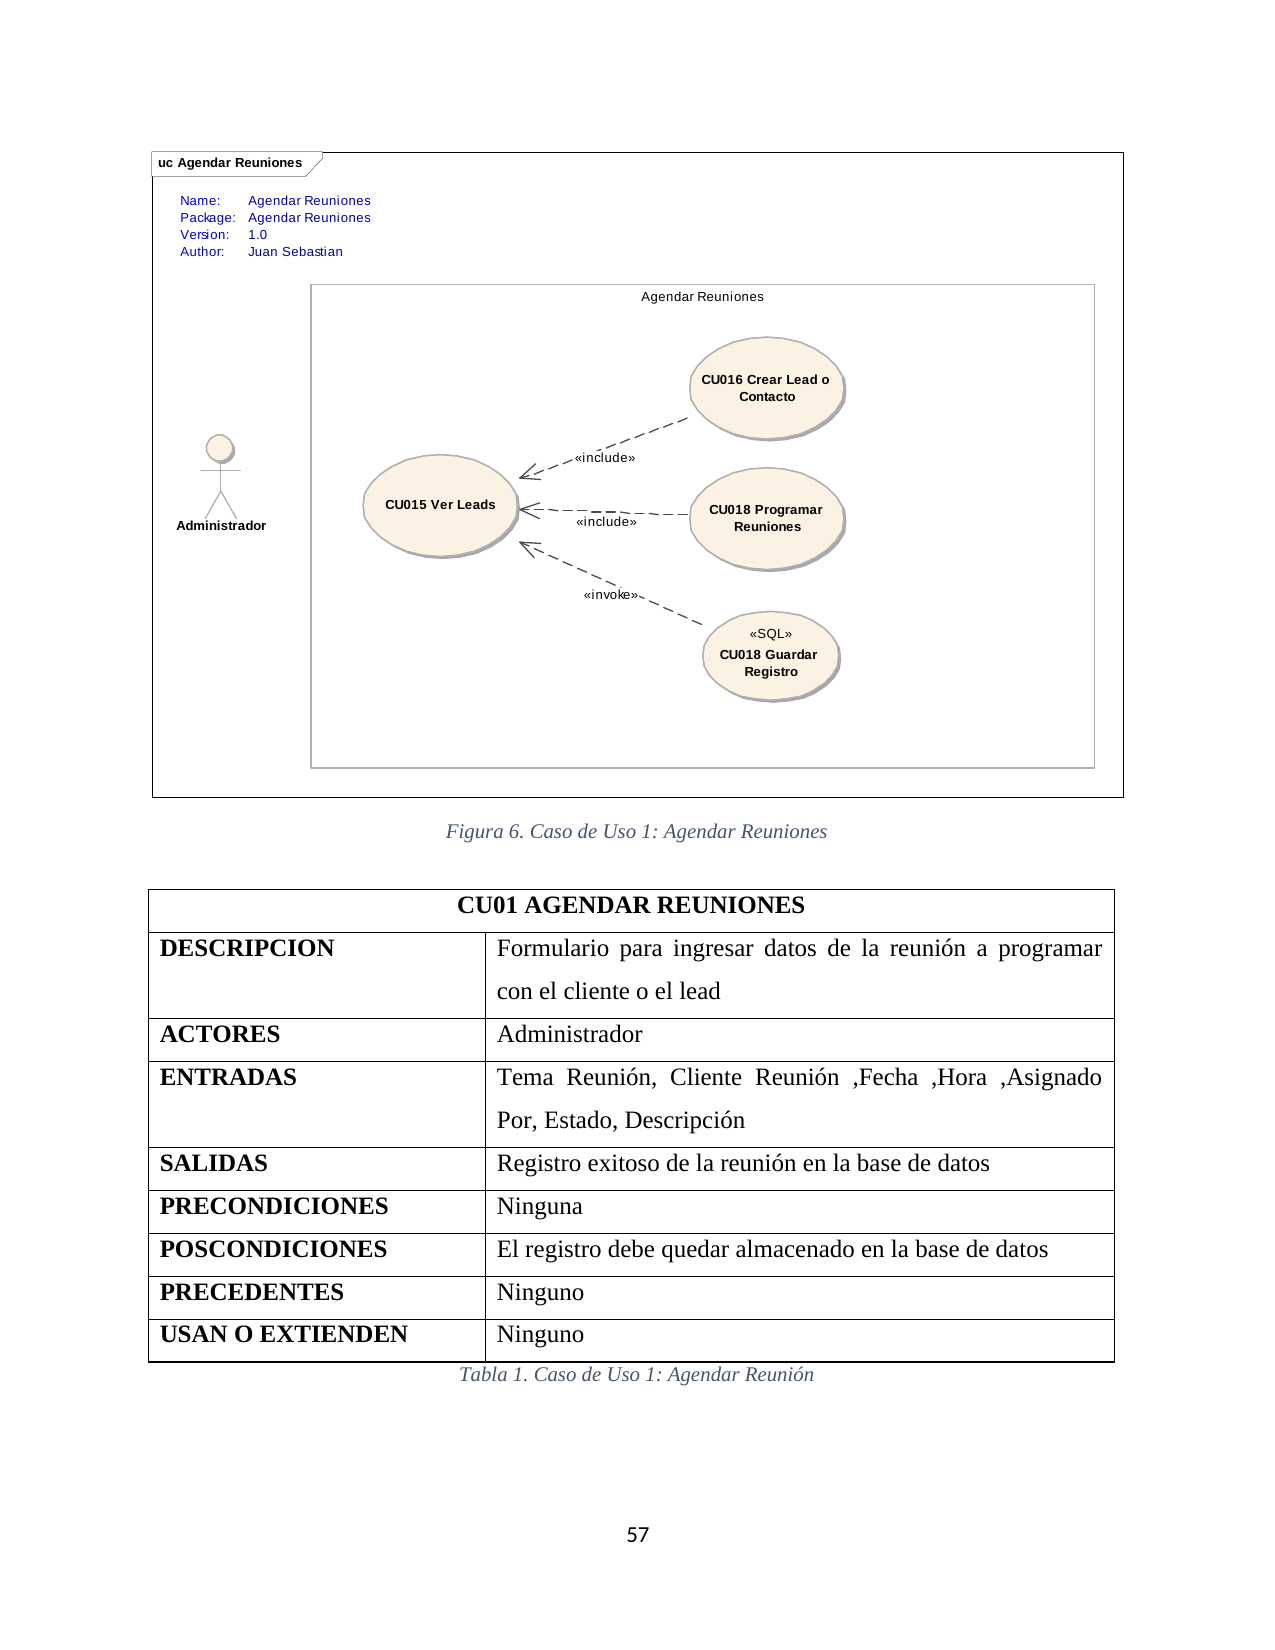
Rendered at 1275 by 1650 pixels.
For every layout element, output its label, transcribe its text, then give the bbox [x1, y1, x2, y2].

table_cell Ninguno [486, 1277, 1114, 1318]
table_cell Ninguno [486, 1320, 1114, 1361]
table_cell ACTORES [149, 1019, 485, 1061]
table_cell Formulario para ingresar datos de la reunión a programar con el cliente o el lead [486, 933, 1114, 1018]
table_cell ENTRADAS [149, 1062, 485, 1147]
table_cell POSCONDICIONES [149, 1234, 485, 1276]
table_cell PRECONDICIONES [149, 1191, 485, 1233]
table_cell SALIDAS [149, 1148, 485, 1190]
table_cell Tema Reunión, Cliente Reunión ,Fecha ,Hora ,Asignado Por, Estado, Descripción [486, 1062, 1114, 1147]
table_cell Administrador [486, 1019, 1114, 1061]
table_cell PRECEDENTES [149, 1277, 485, 1318]
table_cell El registro debe quedar almacenado en la base de datos [486, 1234, 1114, 1276]
table_cell USAN O EXTIENDEN [149, 1320, 485, 1361]
table_cell Ninguna [486, 1191, 1114, 1233]
table_header CU01 AGENDAR REUNIONES [149, 890, 1114, 932]
table_cell Registro exitoso de la reunión en la base de datos [486, 1148, 1114, 1190]
table_cell DESCRIPCION [149, 933, 485, 1018]
